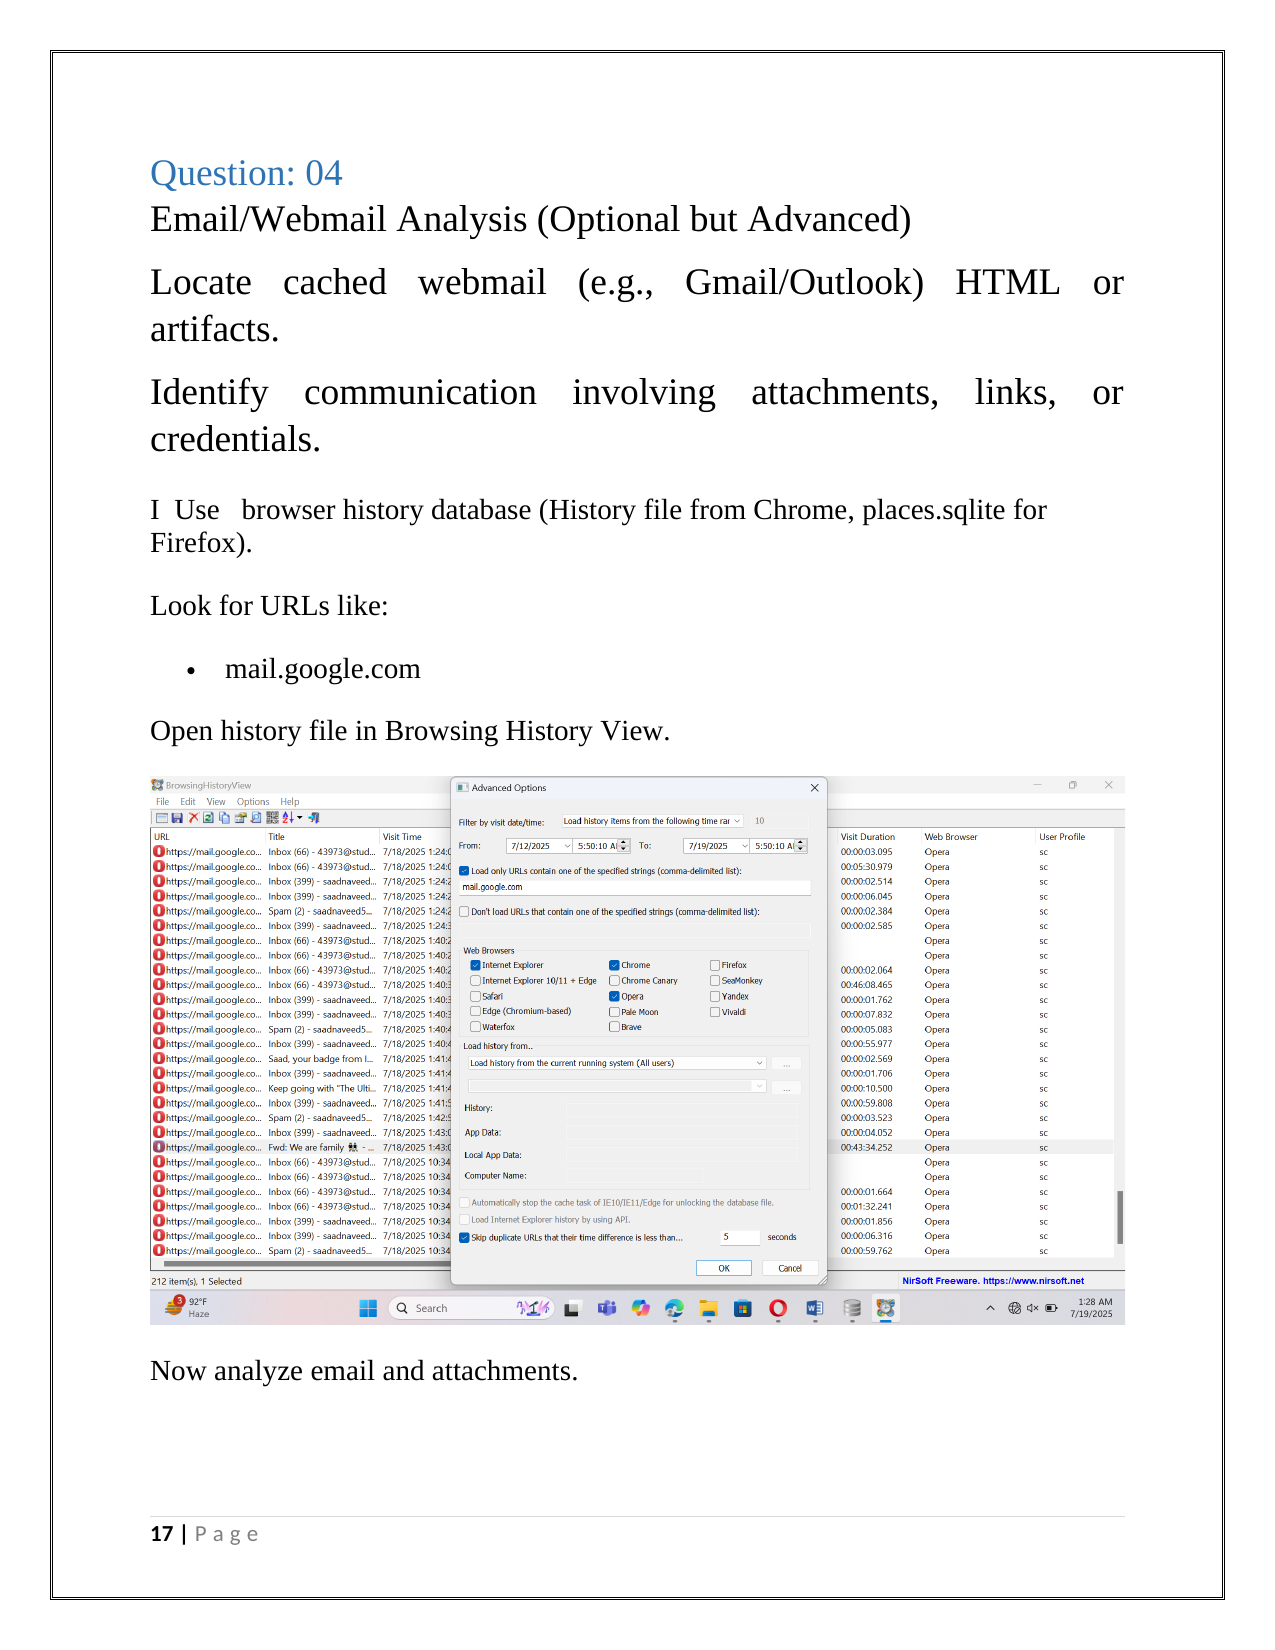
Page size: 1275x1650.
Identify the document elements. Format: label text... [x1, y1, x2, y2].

text Open history file in Browsing History View. [150, 713, 1125, 747]
text Identify communication involving attachments, links, or credentials. [150, 369, 1125, 459]
picture [150, 776, 1125, 1325]
subtitle Question: 04 [150, 150, 1125, 193]
text I Use browser history database (History file from Chrome, places.sqlite for Firefox). [150, 492, 1125, 559]
text Locate cached webmail (e.g., Gmail/Outlook) HTML or artifacts. [150, 260, 1125, 349]
text Now analyze email and attachments. [150, 1353, 1125, 1387]
text Email/Webmail Analysis (Optional but Advanced) [150, 197, 1125, 240]
text Look for URLs like: [150, 588, 1125, 622]
list mail.google.com [187, 651, 1125, 684]
